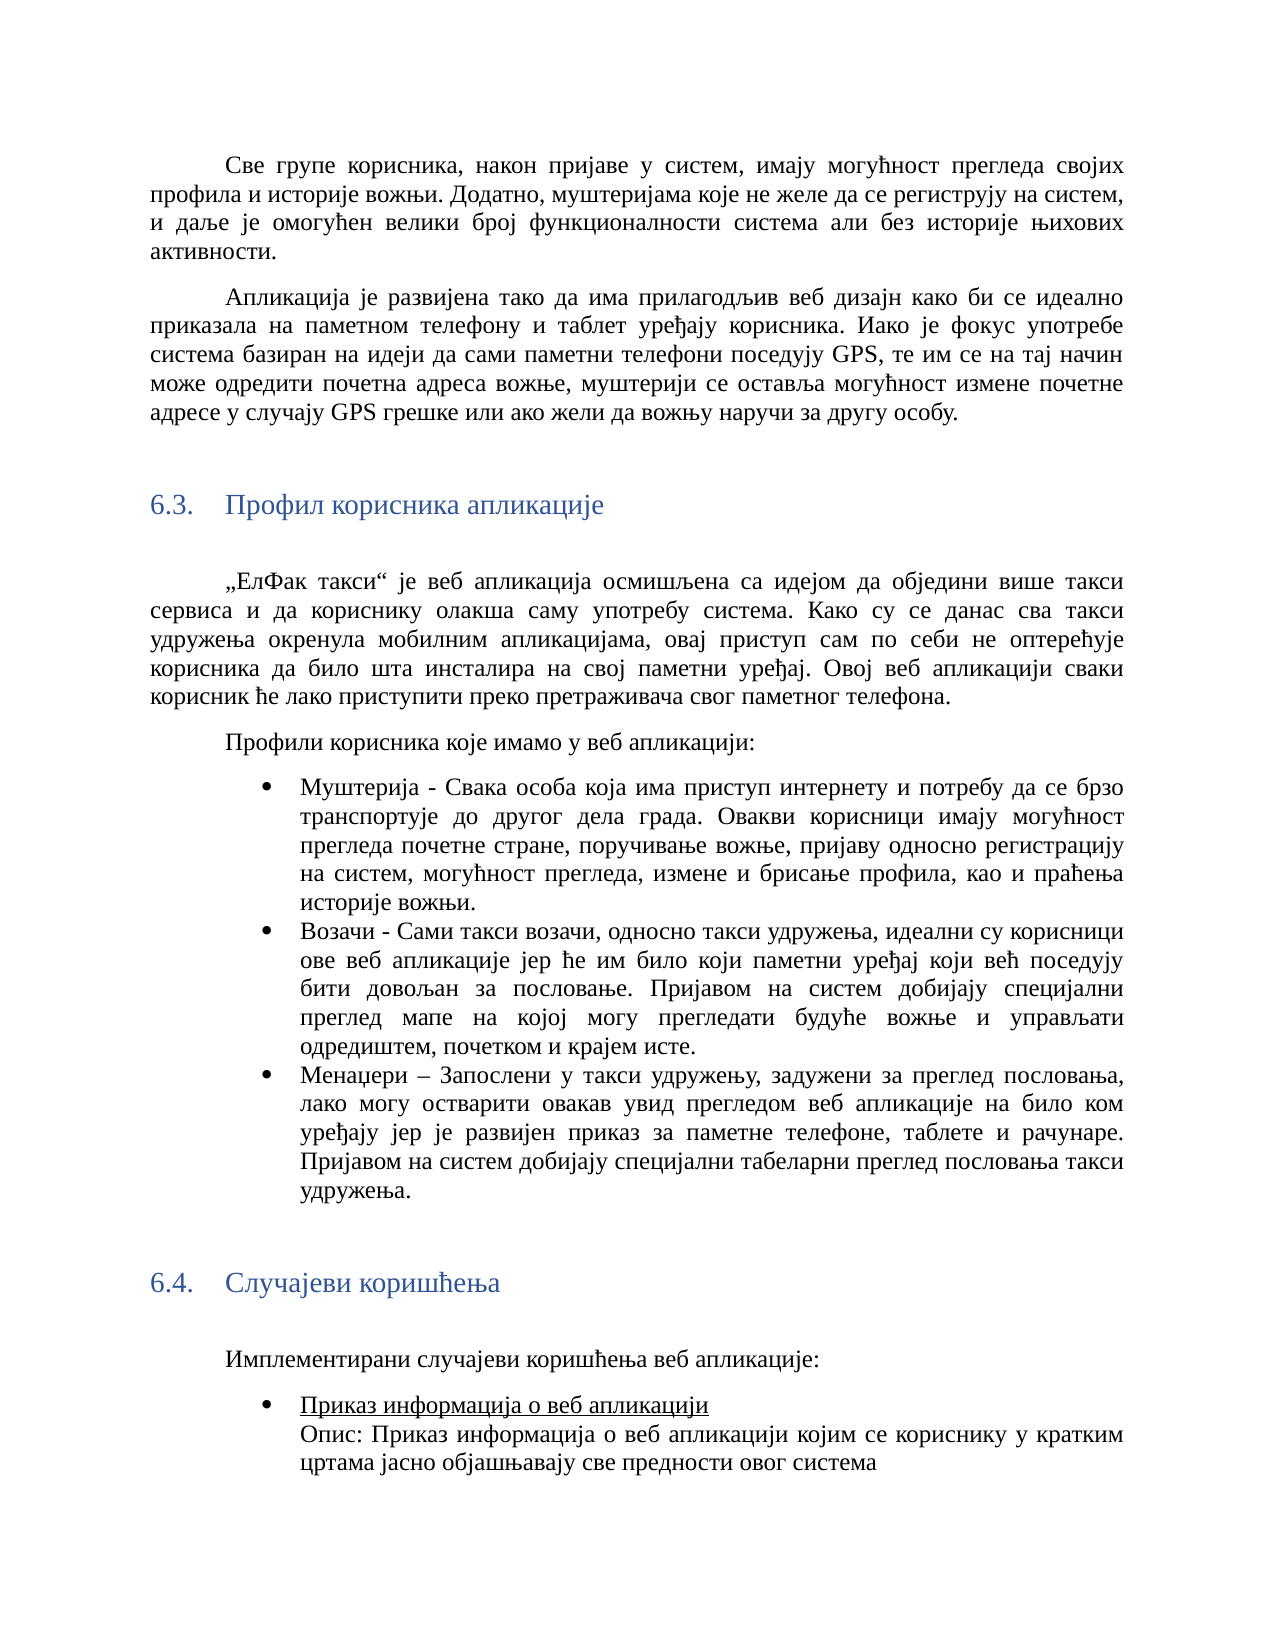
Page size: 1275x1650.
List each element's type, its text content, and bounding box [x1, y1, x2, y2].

text Имплементирани случајеви коришћења веб апликације: [150, 1344, 1125, 1373]
text „ЕлФак такси“ је веб апликација осмишљена са идејом да обједини више такси сервиса и да кориснику олакша саму употребу система. Како су се данас сва такси удружења окренула мобилним апликацијама, овај приступ сам по себи не оптерећује корисника да било шта инсталира на свој паметни уређај. Овој веб апликацији сваки корисник ће лако приступити преко претраживача свог паметног телефона. [150, 566, 1125, 710]
list Приказ информација о веб апликацији [262, 1390, 1125, 1419]
text Све групе корисника, након пријаве у систем, имају могућност прегледа својих профила и историје вожњи. Додатно, муштеријама које не желе да се региструју на систем, и даље је омогућен велики број функционалности система али без историје њихових активности. [150, 150, 1125, 265]
list Опис: Приказ информација о веб апликацији којим се кориснику у кратким цртама јасно објашњавају све предности овог система [300, 1419, 1125, 1476]
text Апликација је развијена тако да има прилагодљив веб дизајн како би се идеално приказала на паметном телефону и таблет уређају корисника. Иако је фокус употребе система базиран на идеји да сами паметни телефони поседују GPS, те им се на тај начин може одредити почетна адреса вожње, муштерији се оставља могућност измене почетне адресе у случају GPS грешке или ако жели да вожњу наручи за другу особу. [150, 282, 1125, 425]
list Менаџери – Запослени у такси удружењу, задужени за преглед пословања, лако могу остварити овакав увид прегледом веб апликације на било ком уређају јер је развијен приказ за паметне телефоне, таблете и рачунаре. Пријавом на систем добијају специјални табеларни преглед пословања такси удружења. [262, 1060, 1125, 1203]
subtitle Случајеви коришћења [150, 1266, 1125, 1299]
subtitle Профил корисника апликације [150, 487, 1125, 521]
list Возачи - Сами такси возачи, односно такси удружења, идеални су корисници ове веб апликације јер ће им било који паметни уређај који већ поседују бити довољан за пословање. Пријавом на систем добијају специјални преглед мапе на којој могу прегледати будуће вожње и управљати одредиштем, почетком и крајем исте. [262, 916, 1125, 1060]
list Муштерија - Свака особа која има приступ интернету и потребу да се брзо транспортује до другог дела града. Овакви корисници имају могућност прегледа почетне стране, поручивање вожње, пријаву односно регистрацију на систем, могућност прегледа, измене и брисање профила, као и праћења историје вожњи. [262, 772, 1125, 916]
text Профили корисника које имамо у веб апликацији: [150, 727, 1125, 756]
